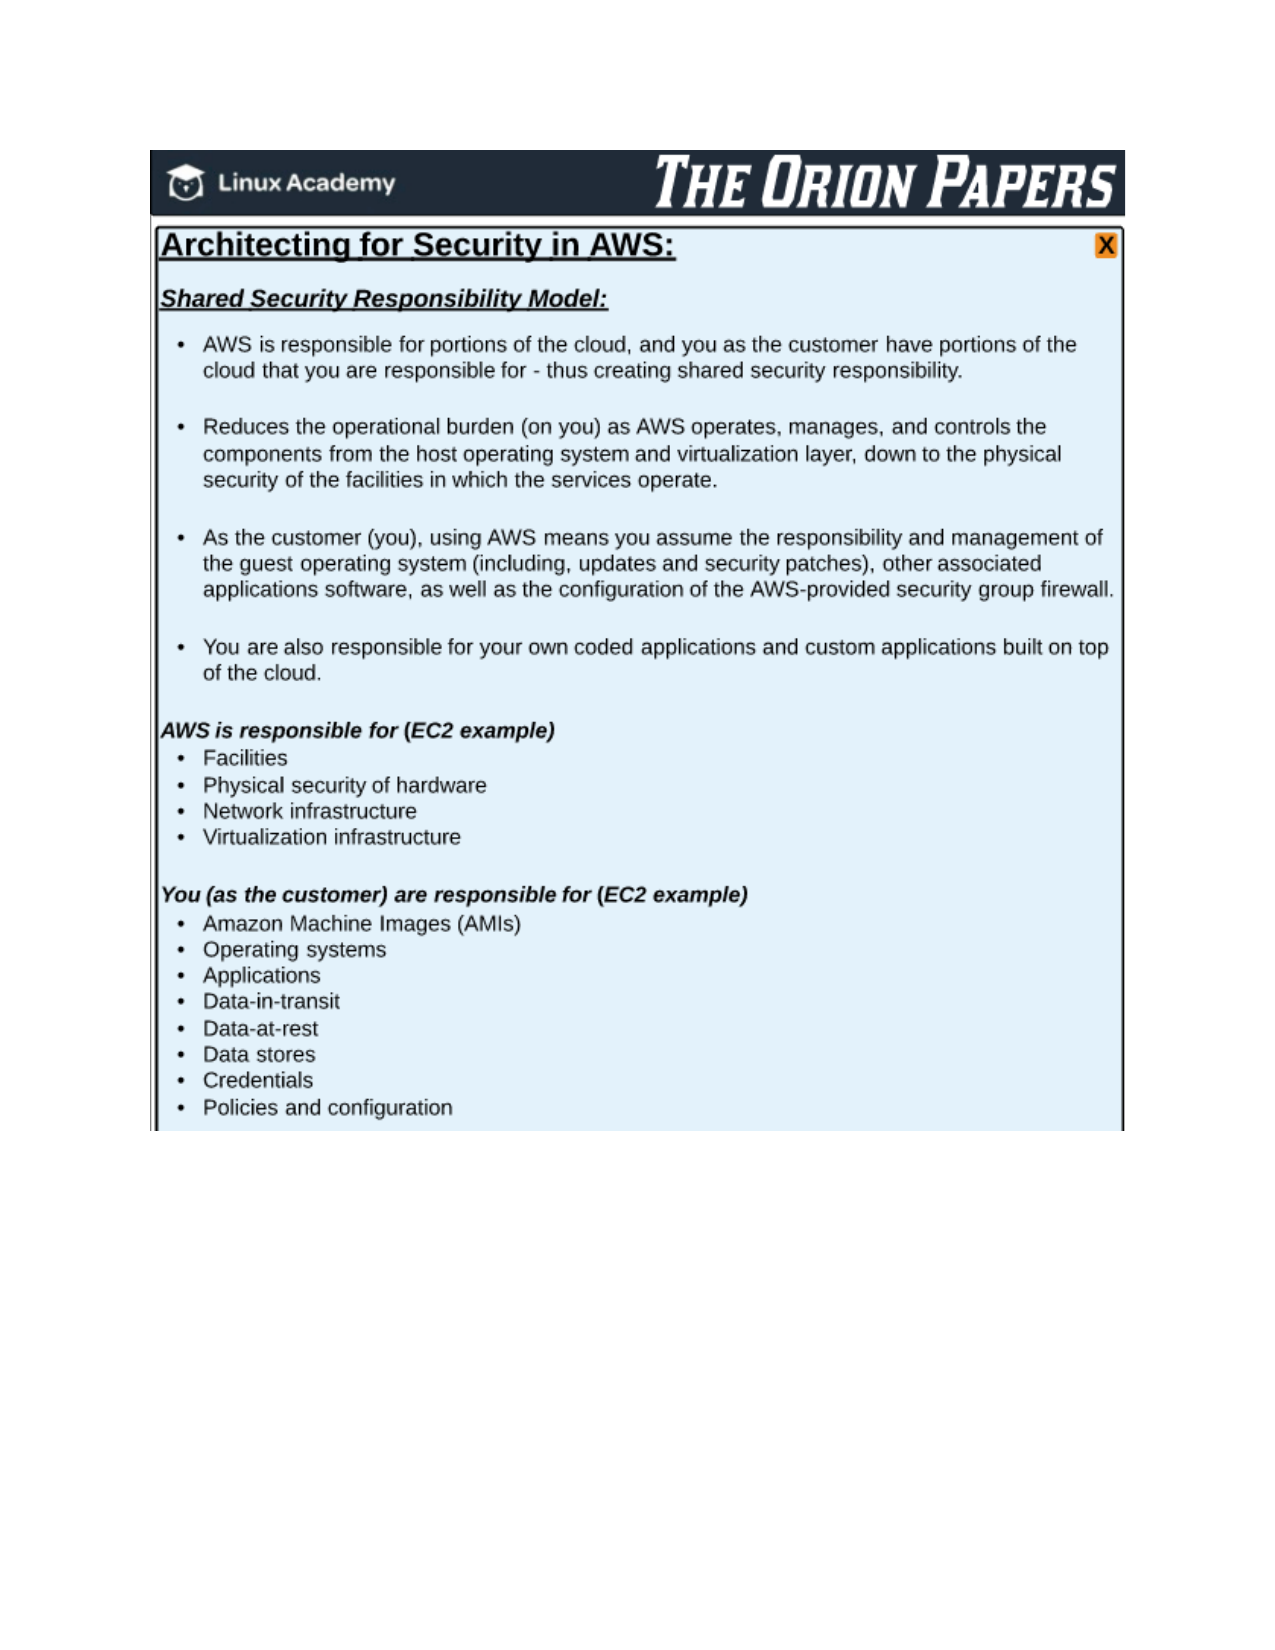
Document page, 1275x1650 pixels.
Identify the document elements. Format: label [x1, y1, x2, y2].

picture [150, 150, 1125, 1131]
